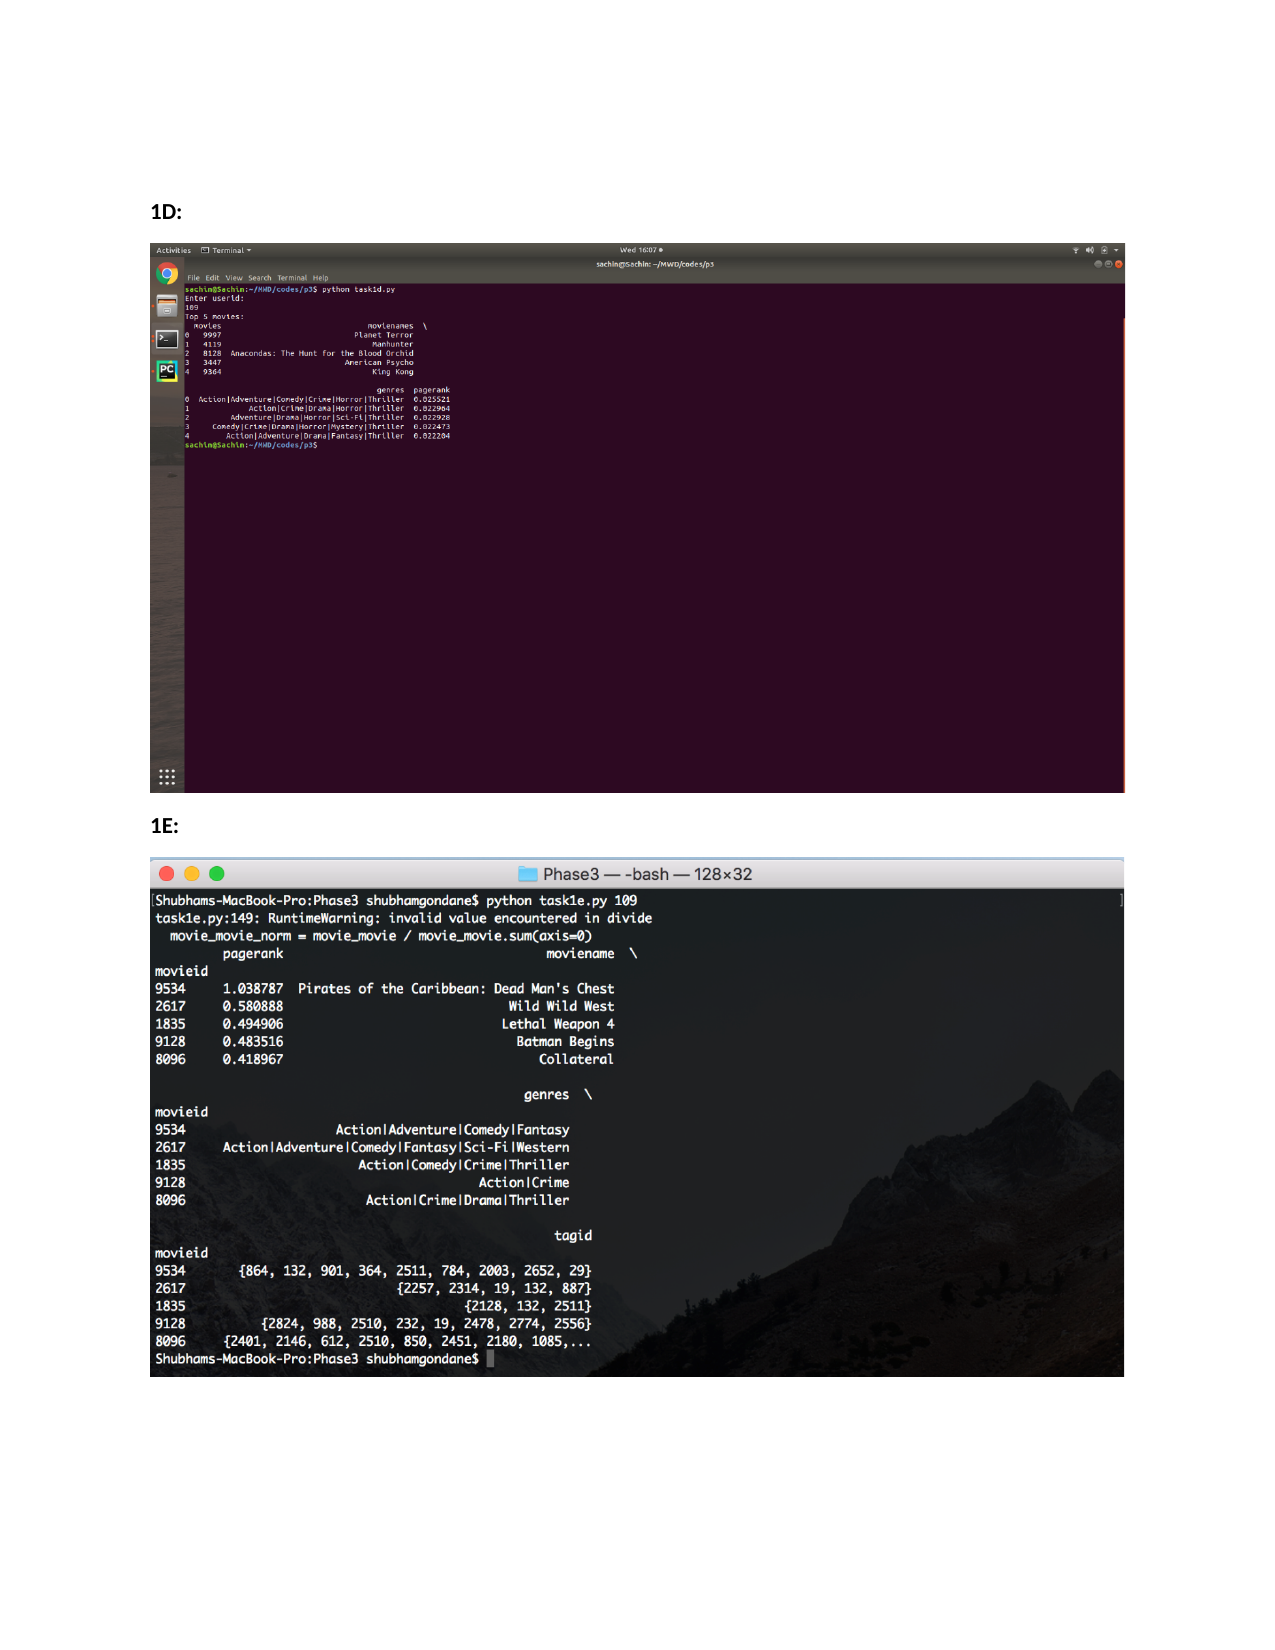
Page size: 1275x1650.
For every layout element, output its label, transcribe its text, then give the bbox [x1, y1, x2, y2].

picture [150, 857, 1125, 1377]
text 1E: [150, 811, 1125, 839]
picture [150, 243, 1125, 793]
text 1D: [150, 197, 1125, 225]
